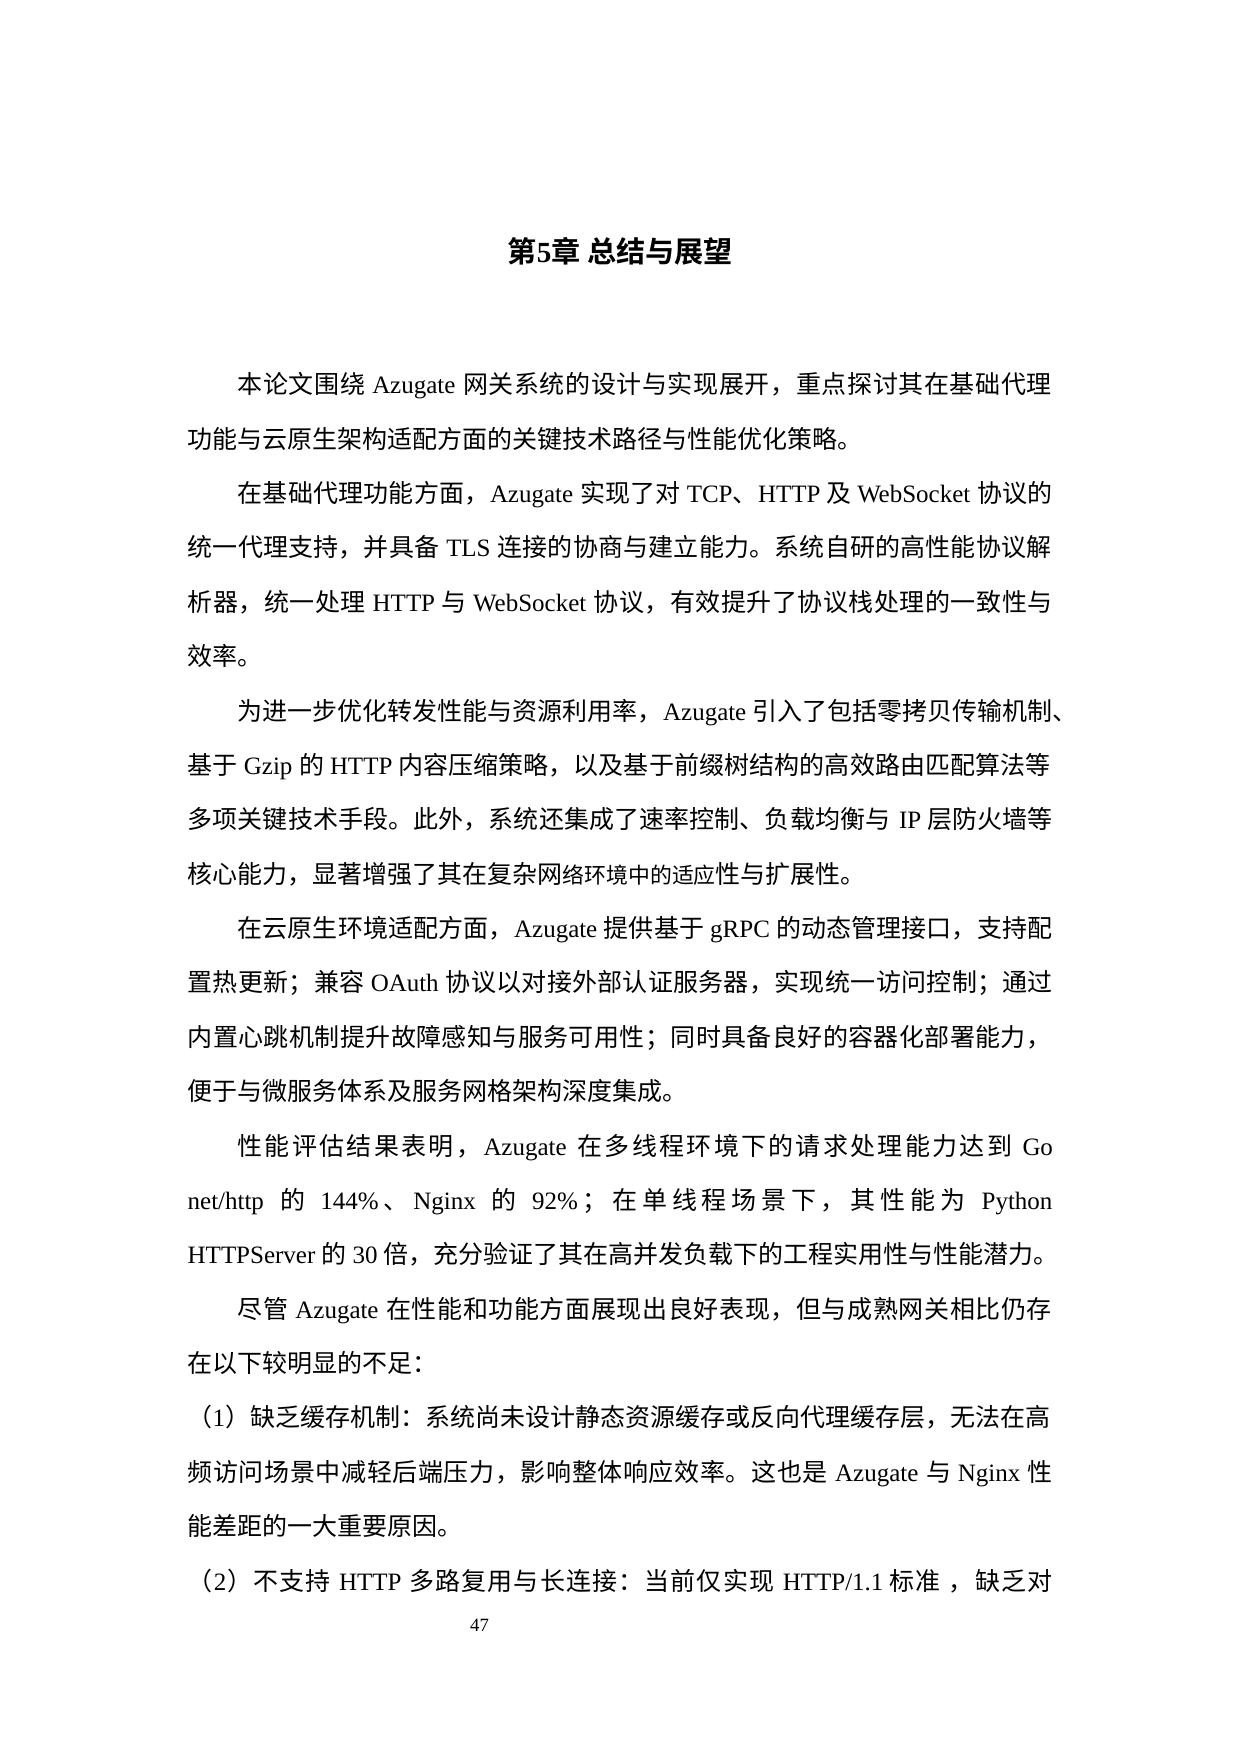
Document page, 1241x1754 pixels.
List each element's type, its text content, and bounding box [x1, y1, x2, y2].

text 为进一步优化转发性能与资源利用率，Azugate 引入了包括零拷贝传输机制、基于 Gzip 的 HTTP 内容压缩策略，以及基于前缀树结构的高效路由匹配算法等多项关键技术手段。此外，系统还集成了速率控制、负载均衡与 IP 层防火墙等核心能力，显著增强了其在复杂网络环境中的适应性与扩展性。 [187, 691, 1053, 890]
text 本论文围绕 Azugate 网关系统的设计与实现展开，重点探讨其在基础代理功能与云原生架构适配方面的关键技术路径与性能优化策略。 [187, 365, 1053, 455]
text 尽管 Azugate 在性能和功能方面展现出良好表现，但与成熟网关相比仍存在以下较明显的不足： [187, 1289, 1053, 1380]
list 缺乏缓存机制：系统尚未设计静态资源缓存或反向代理缓存层，无法在高频访问场景中减轻后端压力，影响整体响应效率。这也是 Azugate 与 Nginx 性能差距的一大重要原因。 [187, 1398, 1053, 1543]
text 在基础代理功能方面，Azugate 实现了对 TCP、HTTP 及 WebSocket 协议的统一代理支持，并具备 TLS 连接的协商与建立能力。系统自研的高性能协议解析器，统一处理 HTTP 与 WebSocket 协议，有效提升了协议栈处理的一致性与效率。 [187, 473, 1053, 673]
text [187, 1561, 1053, 1597]
text 在云原生环境适配方面，Azugate 提供基于 gRPC 的动态管理接口，支持配置热更新；兼容 OAuth 协议以对接外部认证服务器，实现统一访问控制；通过内置心跳机制提升故障感知与服务可用性；同时具备良好的容器化部署能力，便于与微服务体系及服务网格架构深度集成。 [187, 908, 1053, 1108]
subtitle 总结与展望 [187, 228, 1053, 271]
text 性能评估结果表明，Azugate 在多线程环境下的请求处理能力达到 Go net/http 的 144%、Nginx 的 92%；在单线程场景下，其性能为 Python HTTPServer 的 30 倍，充分验证了其在高并发负载下的工程实用性与性能潜力。 [187, 1126, 1053, 1271]
